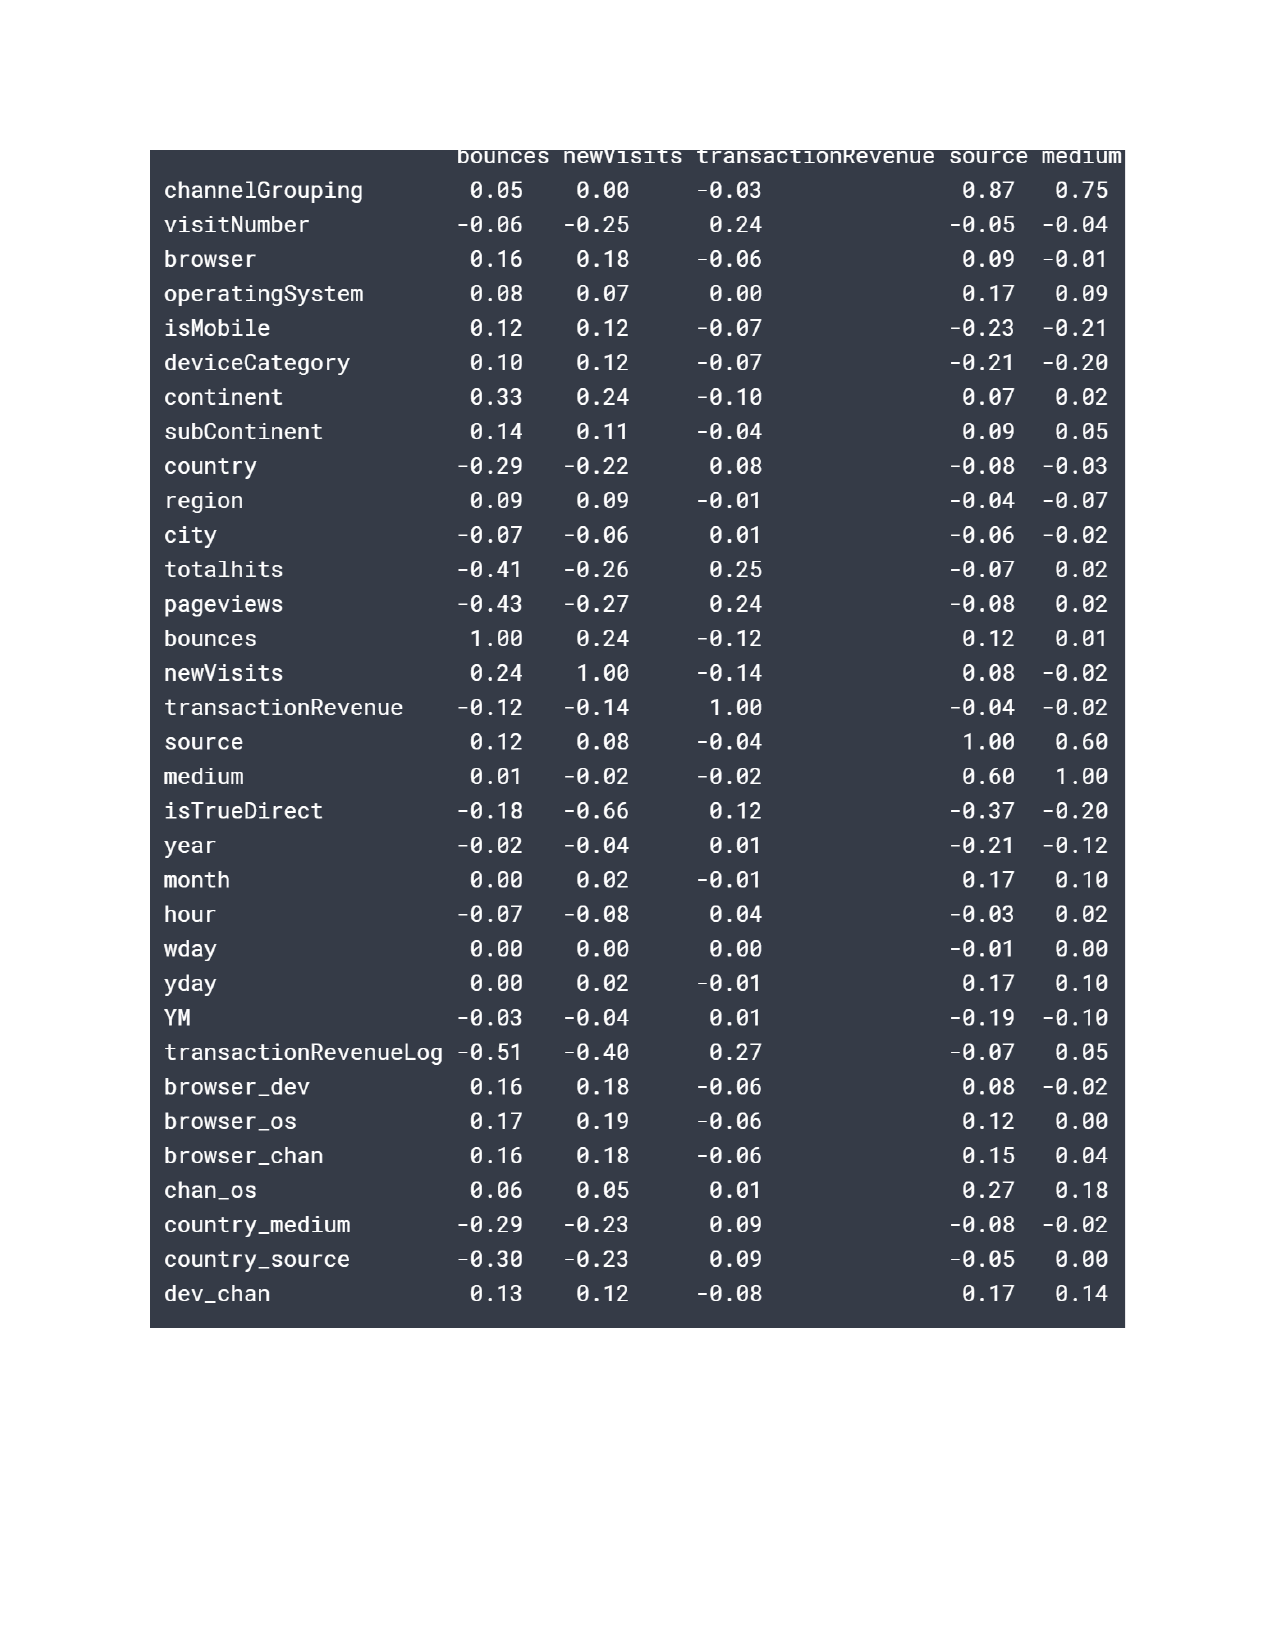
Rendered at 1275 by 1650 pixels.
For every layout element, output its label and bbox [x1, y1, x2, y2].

picture [150, 150, 1125, 1328]
